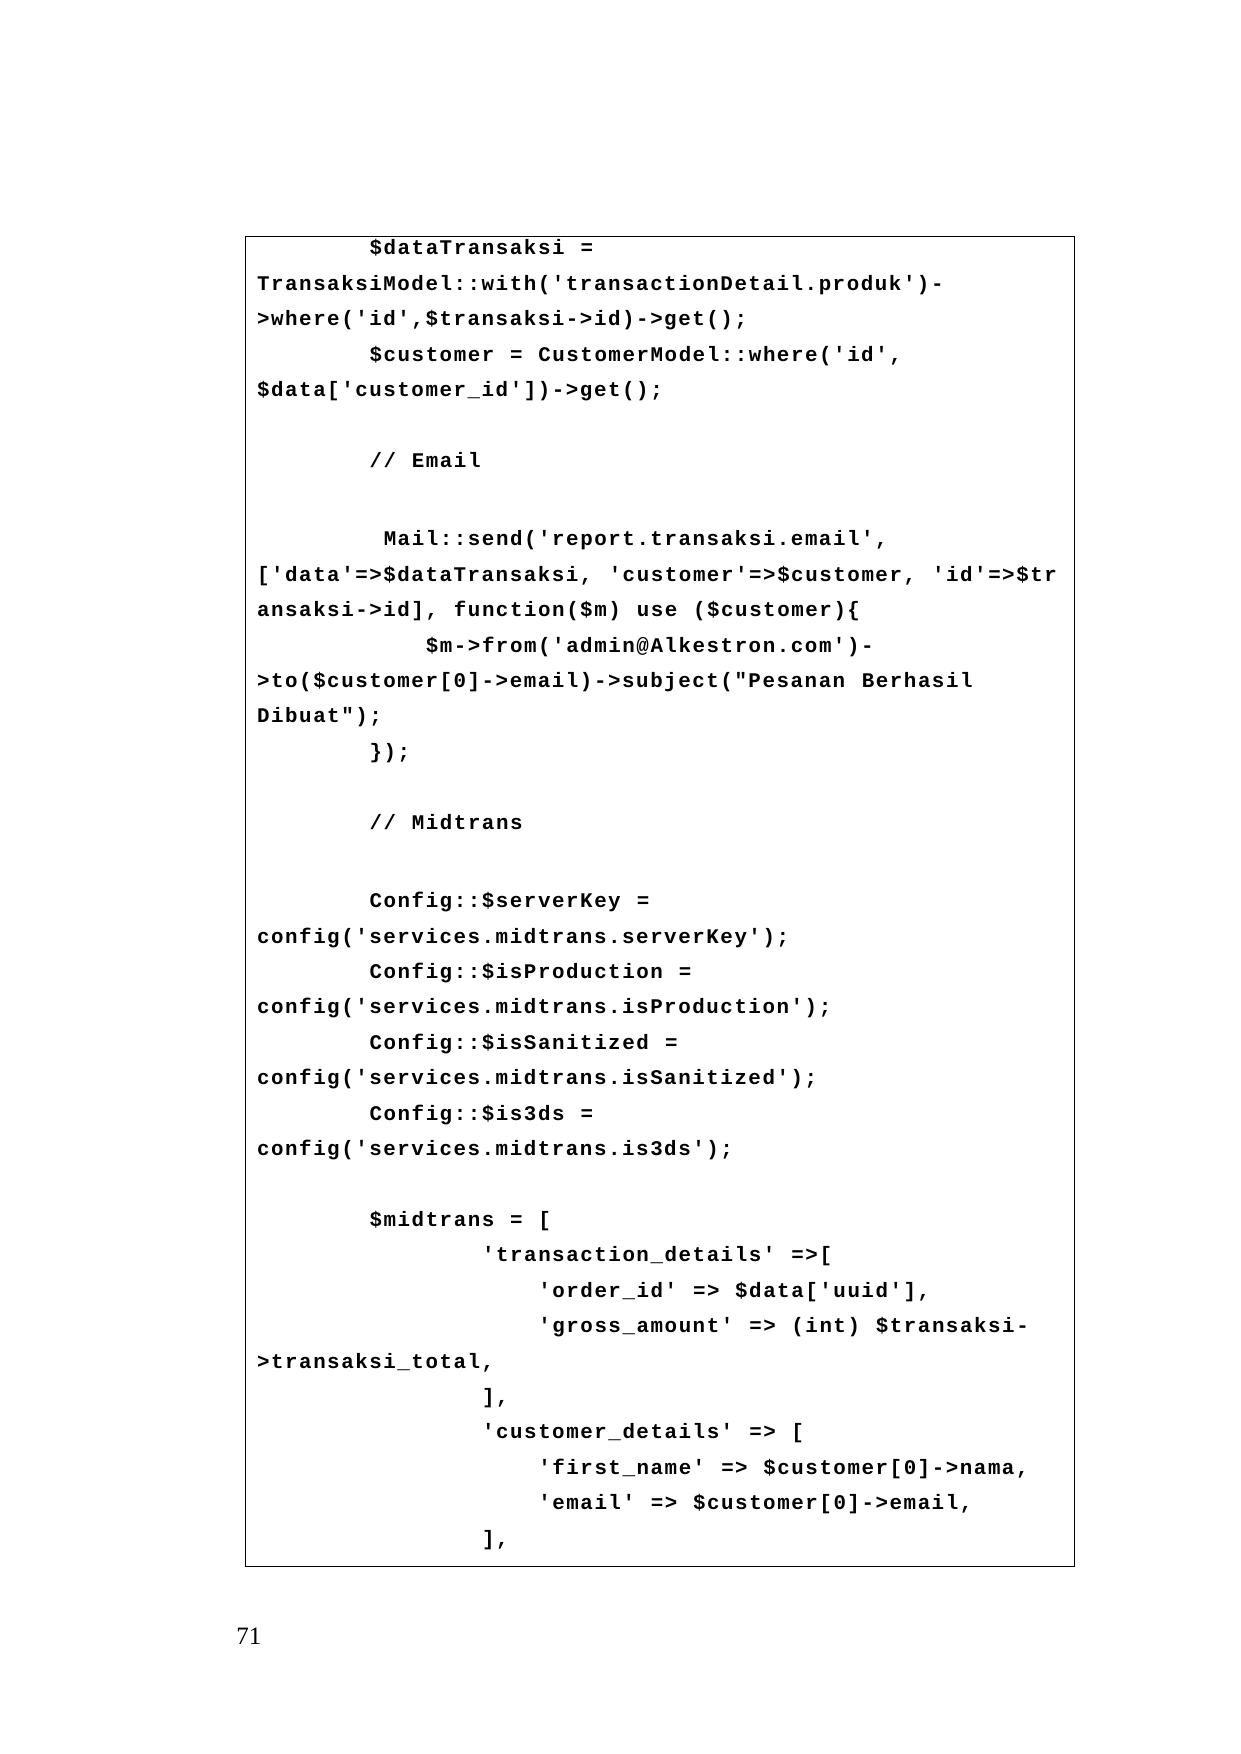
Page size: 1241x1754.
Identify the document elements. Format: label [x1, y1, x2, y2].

table_header [246, 237, 1074, 1566]
